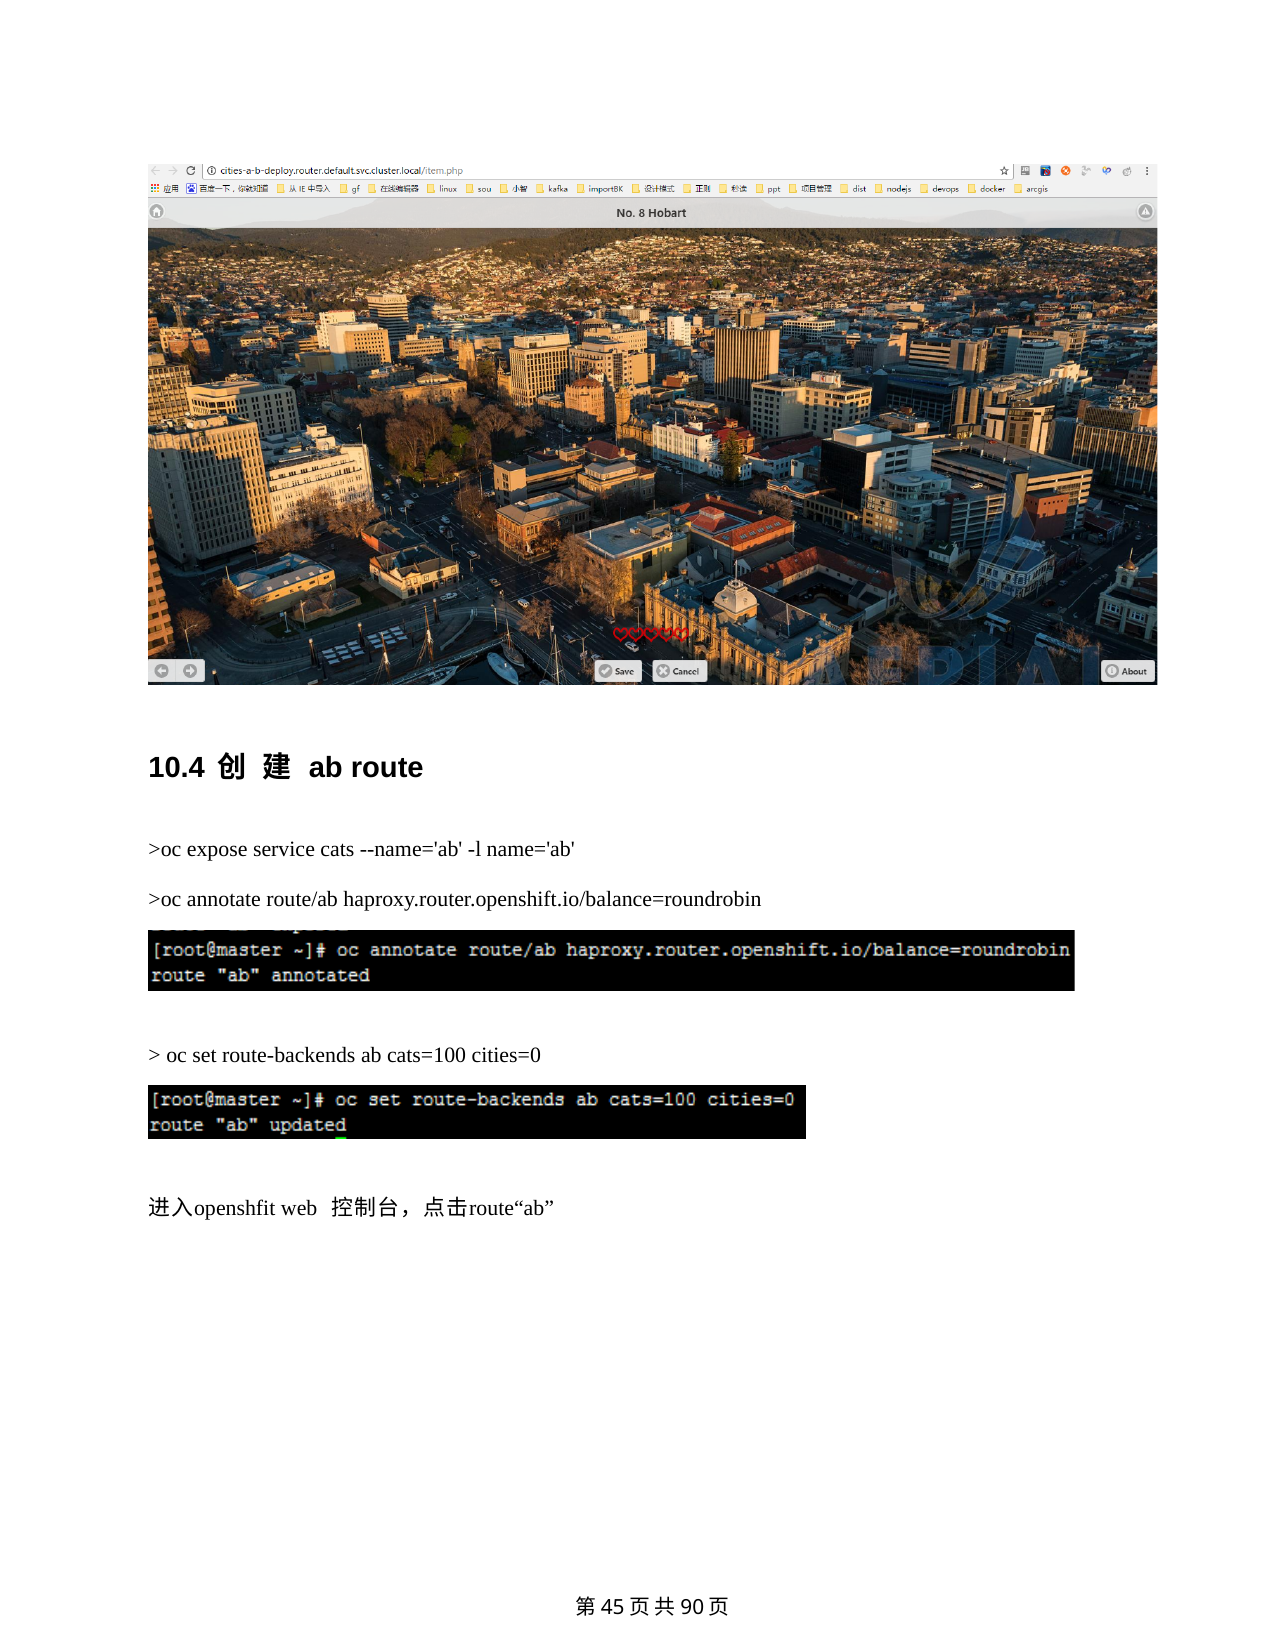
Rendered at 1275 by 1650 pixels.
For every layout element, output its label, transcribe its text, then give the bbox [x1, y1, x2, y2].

picture [148, 930, 1075, 991]
text >oc expose service cats --name='ab' -l name='ab' [148, 830, 1156, 867]
text >oc annotate route/ab haproxy.router.openshift.io/balance=roundrobin [148, 880, 1156, 917]
subtitle 创建ab route [148, 727, 1156, 802]
picture [148, 1085, 806, 1139]
text 进入openshfit web控制台，点击route“ab” [148, 1187, 1156, 1224]
picture [148, 164, 1158, 685]
text > oc set route-backends ab cats=100 cities=0 [148, 1035, 1156, 1073]
